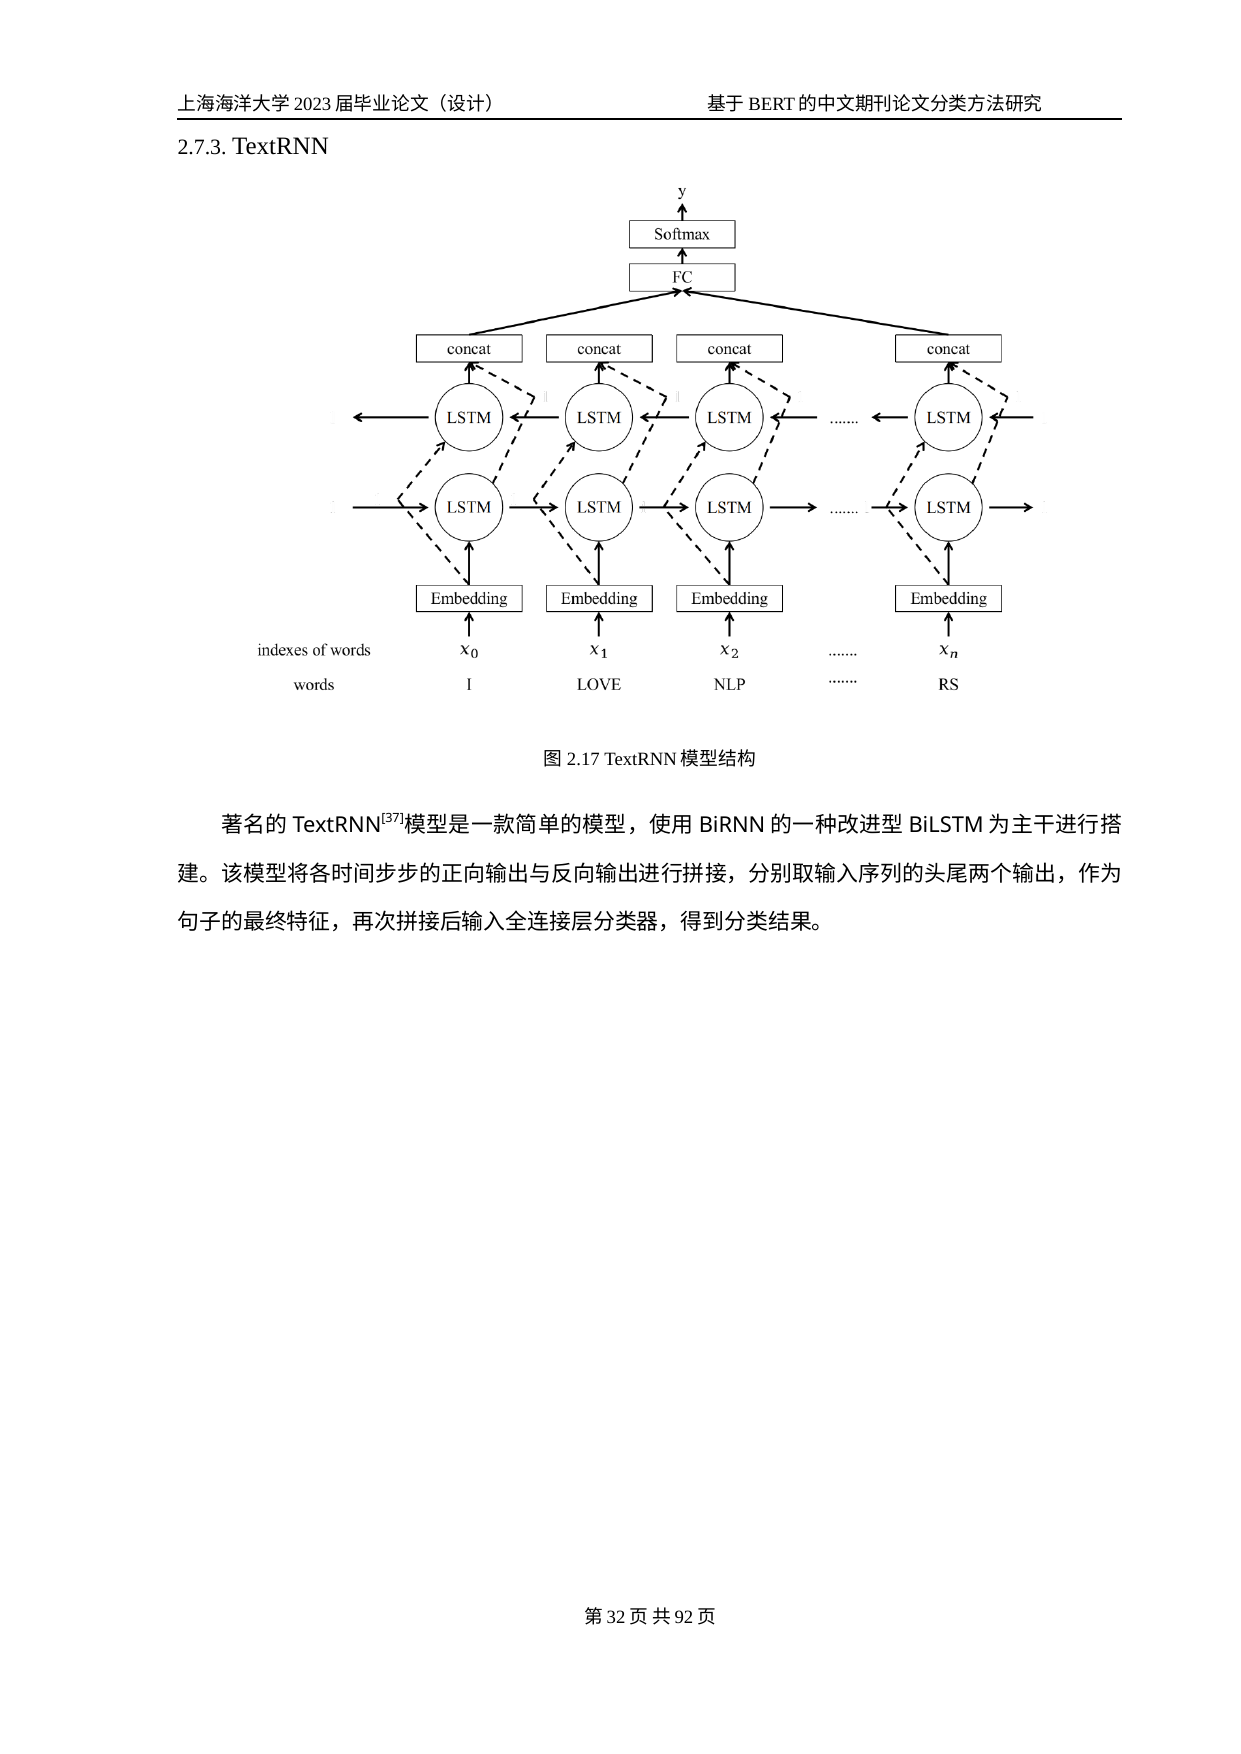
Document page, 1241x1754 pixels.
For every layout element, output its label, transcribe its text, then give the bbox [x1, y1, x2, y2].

text 图 2.17 TextRNN模型结构 [177, 741, 1122, 774]
text 著名的TextRNN[37]模型是一款简单的模型，使用BiRNN的一种改进型BiLSTM为主干进行搭建。该模型将各时间步步的正向输出与反向输出进行拼接，分别取输入序列的头尾两个输出，作为句子的最终特征，再次拼接后输入全连接层分类器，得到分类结果。 [177, 806, 1122, 936]
subtitle TextRNN [177, 129, 1122, 162]
picture [236, 176, 1064, 698]
